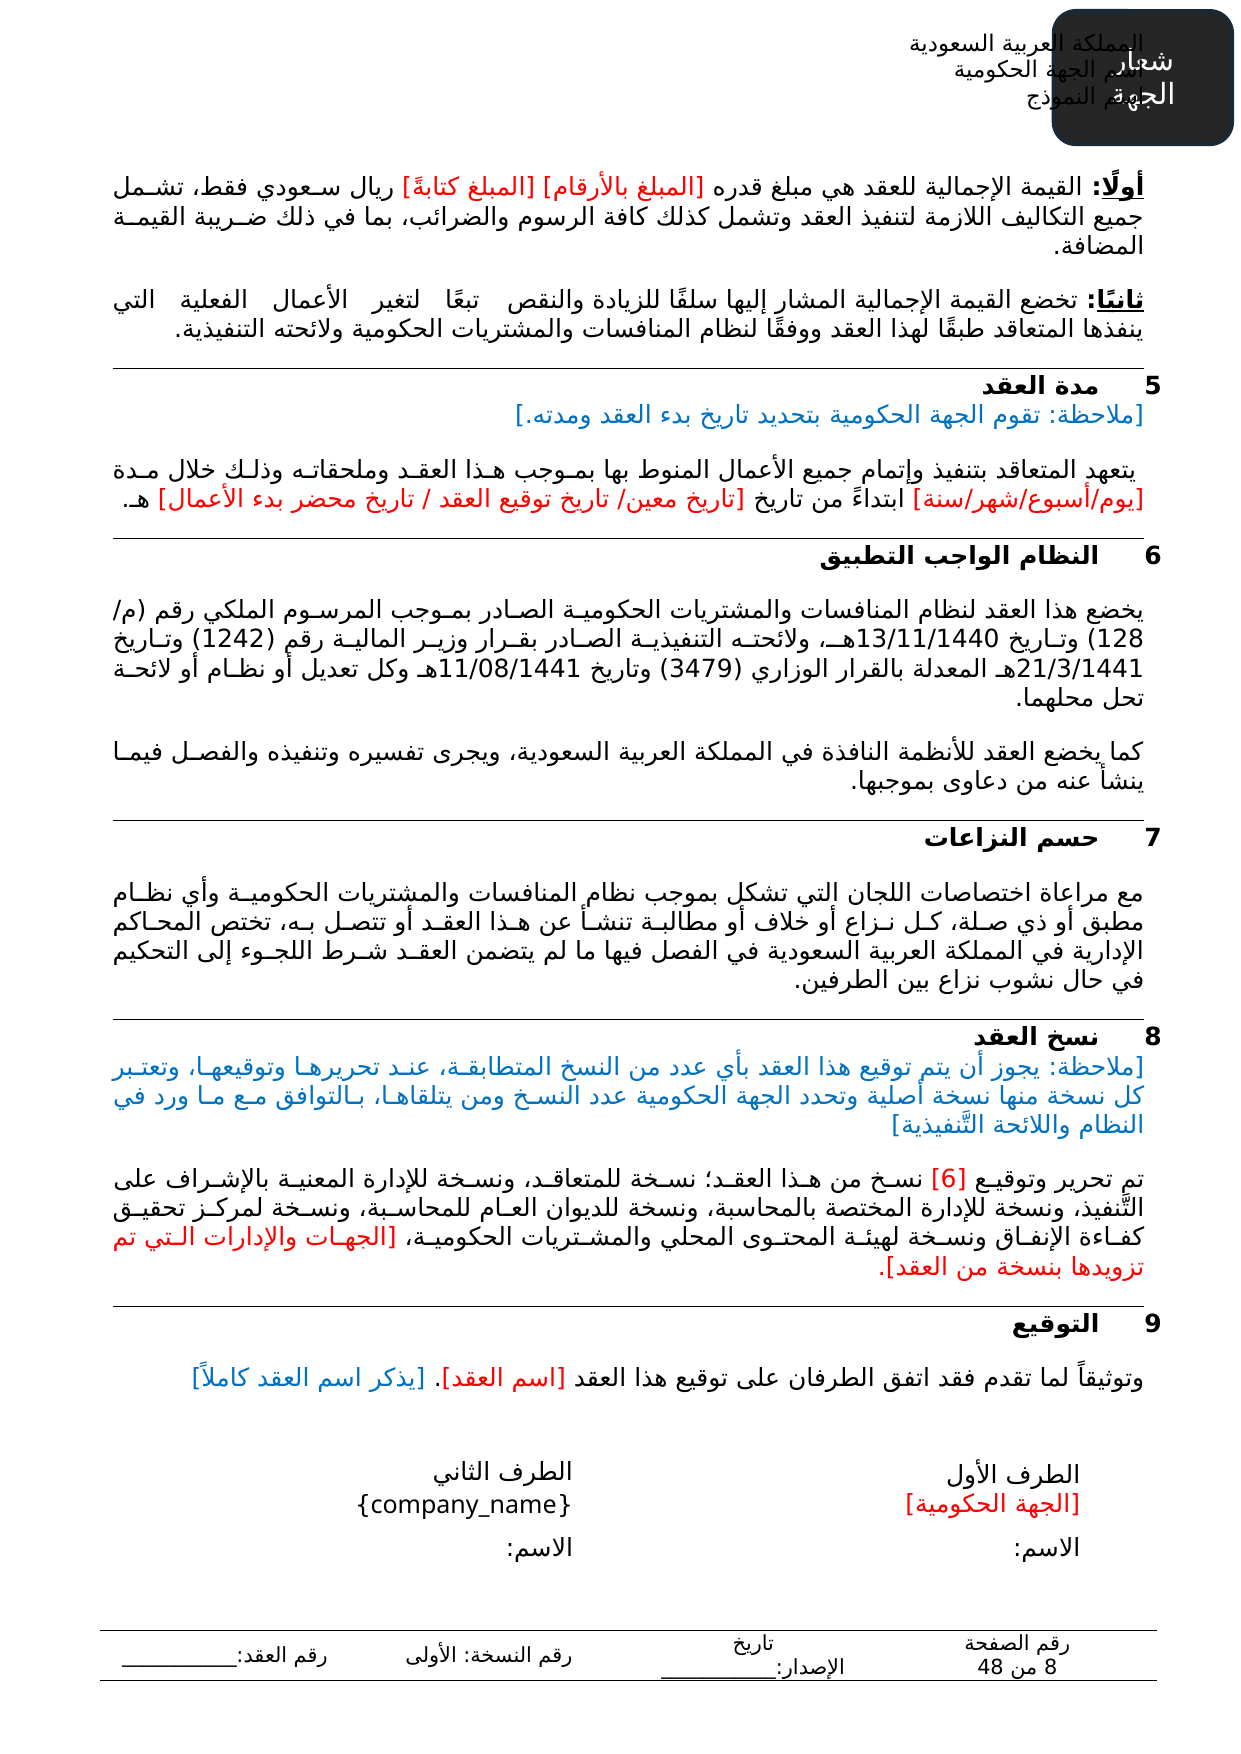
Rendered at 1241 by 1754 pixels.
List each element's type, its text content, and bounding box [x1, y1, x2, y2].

subtitle النظام الواجب التطبيق [112, 539, 1144, 570]
text كما يخضع العقد للأنظمة النافذة في المملكة العربية السعودية، ويجرى تفسيره وتنفيذه والفصل فيما ينشأ عنه من دعاوى بموجبها. [112, 737, 1144, 795]
table_cell الاسم: [169, 1527, 580, 1569]
table_header الطرف الأول [الجهة الحكومية] [580, 1451, 1087, 1527]
subtitle مدة العقد [112, 369, 1144, 401]
text يتعهد المتعاقد بتنفيذ وإتمام جميع الأعمال المنوط بها بموجب هذا العقد وملحقاته وذلك خلال مدة [يوم/أسبوع/شهر/سنة] ابتداءً من تاريخ [تاريخ معين/ تاريخ توقيع العقد / تاريخ محضر بدء الأعمال] هـ. [112, 455, 1144, 513]
subtitle حسم النزاعات [112, 821, 1144, 853]
subtitle التوقيع [112, 1307, 1144, 1338]
text يخضع هذا العقد لنظام المنافسات والمشتريات الحكومية الصادر بموجب المرسوم الملكي رقم (م/128) وتاريخ 13/11/1440هـ، ولائحته التنفيذية الصادر بقرار وزير المالية رقم (1242) وتاريخ 21/3/1441هـ المعدلة بالقرار الوزاري (3479) وتاريخ 11/08/1441هـ وكل تعديل أو نظام أو لائحة تحل محلهما. [112, 595, 1144, 712]
subtitle نسخ العقد [112, 1020, 1144, 1052]
table_header الطرف الثاني {company_name} [169, 1451, 580, 1527]
text وتوثيقاً لما تقدم فقد اتفق الطرفان على توقيع هذا العقد [اسم العقد]. [يذكر اسم العقد كاملاً] [112, 1363, 1144, 1392]
text [ملاحظة: تقوم الجهة الحكومية بتحديد تاريخ بدء العقد ومدته.] [112, 401, 1144, 430]
text [ملاحظة: يجوز أن يتم توقيع هذا العقد بأي عدد من النسخ المتطابقة، عند تحريرها وتوقيعها، وتعتبر كل نسخة منها نسخة أصلية وتحدد الجهة الحكومية عدد النسخ ومن يتلقاها، بالتوافق مع ما ورد في النظام واللائحة التَّنفيذية] [112, 1052, 1144, 1139]
text ثانيًا: تخضع القيمة الإجمالية المشار إليها سلفًا للزيادة والنقص تبعًا لتغير الأعمال الفعلية التي ينفذها المتعاقد طبقًا لهذا العقد ووفقًا لنظام المنافسات والمشتريات الحكومية ولائحته التنفيذية. [112, 285, 1144, 343]
text أولًا: القيمة الإجمالية للعقد هي مبلغ قدره [المبلغ بالأرقام] [المبلغ كتابةً] ريال سعودي فقط، تشمل جميع التكاليف اللازمة لتنفيذ العقد وتشمل كذلك كافة الرسوم والضرائب، بما في ذلك ضريبة القيمة المضافة. [112, 172, 1144, 260]
text مع مراعاة اختصاصات اللجان التي تشكل بموجب نظام المنافسات والمشتريات الحكومية وأي نظام مطبق أو ذي صلة، كل نزاع أو خلاف أو مطالبة تنشأ عن هذا العقد أو تتصل به، تختص المحاكم الإدارية في المملكة العربية السعودية في الفصل فيها ما لم يتضمن العقد شرط اللجوء إلى التحكيم في حال نشوب نزاع بين الطرفين. [112, 878, 1144, 994]
text تم تحرير وتوقيع [6] نسخ من هذا العقد؛ نسخة للمتعاقد، ونسخة للإدارة المعنية بالإشراف على التَّنفيذ، ونسخة للإدارة المختصة بالمحاسبة، ونسخة للديوان العام للمحاسبة، ونسخة لمركز تحقيق كفاءة الإنفاق ونسخة لهيئة المحتوى المحلي والمشتريات الحكومية، [الجهات والإدارات التي تم تزويدها بنسخة من العقد]. [112, 1164, 1144, 1281]
table_cell الاسم: [580, 1527, 1087, 1569]
